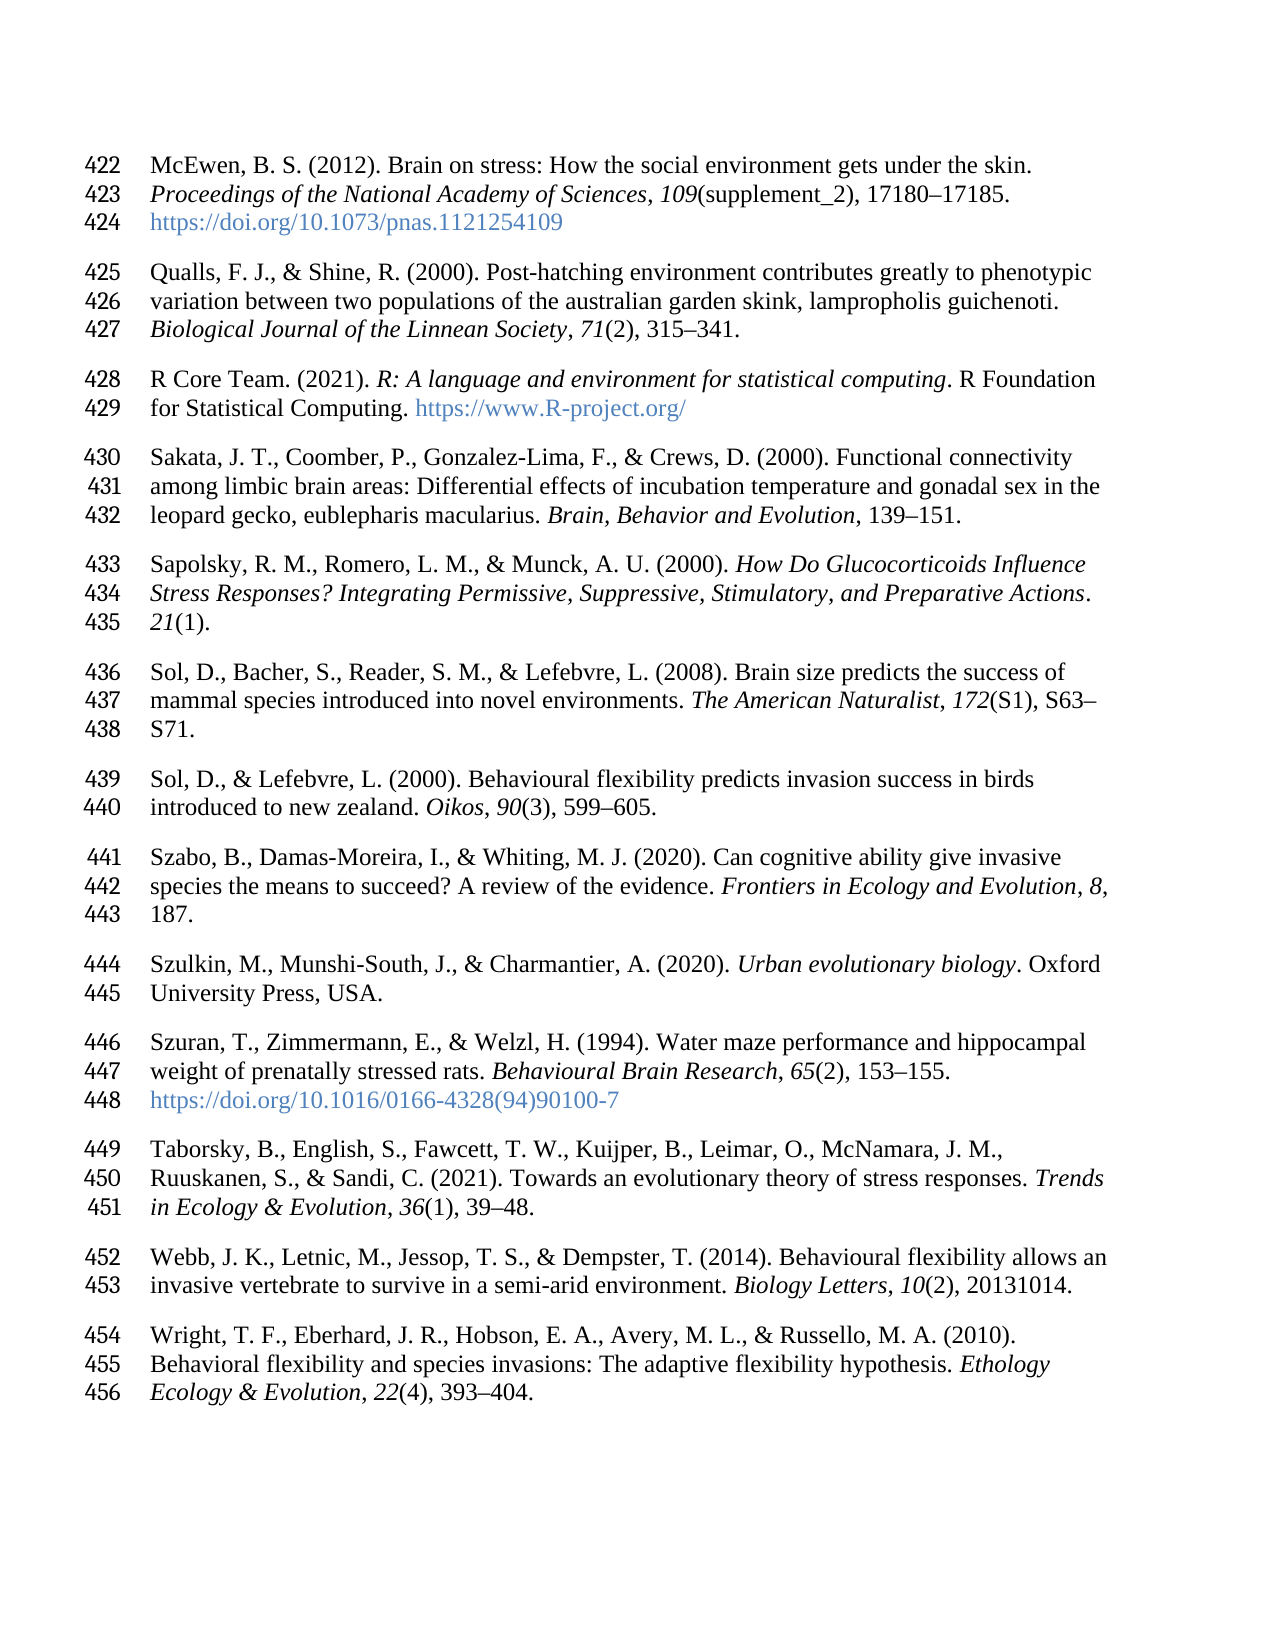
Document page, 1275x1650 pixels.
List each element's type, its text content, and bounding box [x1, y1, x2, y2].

text Wright, T. F., Eberhard, J. R., Hobson, E. A., Avery, M. L., & Russello, M. A. (2010). Behavioral flexibility and species invasions: The adaptive flexibility hypothesis. Ethology Ecology & Evolution, 22(4), 393–404. [150, 1320, 1125, 1406]
text Szuran, T., Zimmermann, E., & Welzl, H. (1994). Water maze performance and hippocampal weight of prenatally stressed rats. Behavioural Brain Research, 65(2), 153–155. https://doi.org/10.1016/0166-4328(94)90100-7 [150, 1027, 1125, 1114]
text Sol, D., & Lefebvre, L. (2000). Behavioural flexibility predicts invasion success in birds introduced to new zealand. Oikos, 90(3), 599–605. [150, 764, 1125, 821]
text Qualls, F. J., & Shine, R. (2000). Post-hatching environment contributes greatly to phenotypic variation between two populations of the australian garden skink, lampropholis guichenoti. Biological Journal of the Linnean Society, 71(2), 315–341. [150, 257, 1125, 343]
text R Core Team. (2021). R: A language and environment for statistical computing. R Foundation for Statistical Computing. https://www.R-project.org/ [150, 364, 1125, 422]
text Sakata, J. T., Coomber, P., Gonzalez-Lima, F., & Crews, D. (2000). Functional connectivity among limbic brain areas: Differential effects of incubation temperature and gonadal sex in the leopard gecko, eublepharis macularius. Brain, Behavior and Evolution, 139–151. [150, 442, 1125, 529]
text Taborsky, B., English, S., Fawcett, T. W., Kuijper, B., Leimar, O., McNamara, J. M., Ruuskanen, S., & Sandi, C. (2021). Towards an evolutionary theory of stress responses. Trends in Ecology & Evolution, 36(1), 39–48. [150, 1134, 1125, 1221]
text Sol, D., Bacher, S., Reader, S. M., & Lefebvre, L. (2008). Brain size predicts the success of mammal species introduced into novel environments. The American Naturalist, 172(S1), S63–S71. [150, 657, 1125, 743]
text Webb, J. K., Letnic, M., Jessop, T. S., & Dempster, T. (2014). Behavioural flexibility allows an invasive vertebrate to survive in a semi-arid environment. Biology Letters, 10(2), 20131014. [150, 1242, 1125, 1299]
text Szulkin, M., Munshi-South, J., & Charmantier, A. (2020). Urban evolutionary biology. Oxford University Press, USA. [150, 949, 1125, 1007]
text McEwen, B. S. (2012). Brain on stress: How the social environment gets under the skin. Proceedings of the National Academy of Sciences, 109(supplement_2), 17180–17185. https://doi.org/10.1073/pnas.1121254109 [150, 150, 1125, 236]
text Szabo, B., Damas-Moreira, I., & Whiting, M. J. (2020). Can cognitive ability give invasive species the means to succeed? A review of the evidence. Frontiers in Ecology and Evolution, 8, 187. [150, 842, 1125, 928]
text Sapolsky, R. M., Romero, L. M., & Munck, A. U. (2000). How Do Glucocorticoids Influence Stress Responses? Integrating Permissive, Suppressive, Stimulatory, and Preparative Actions. 21(1). [150, 549, 1125, 636]
